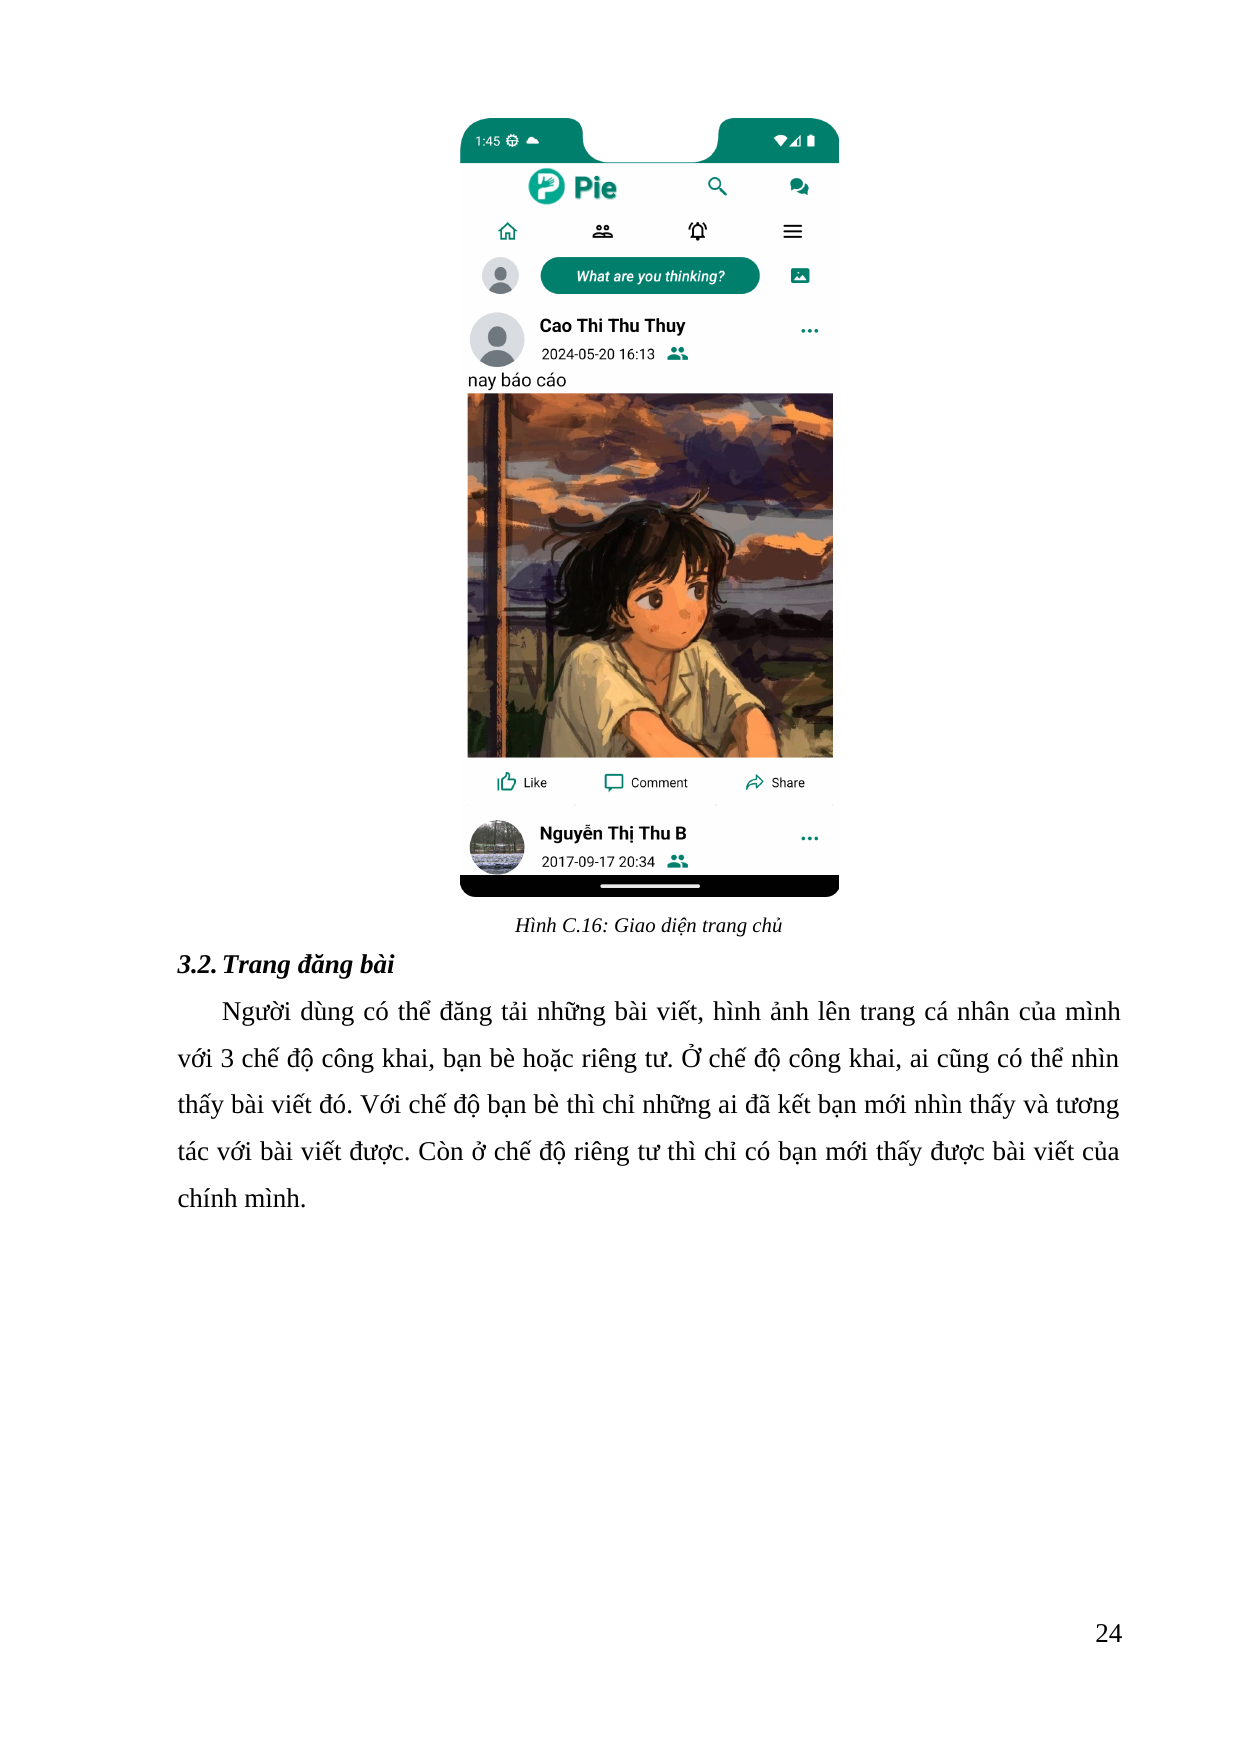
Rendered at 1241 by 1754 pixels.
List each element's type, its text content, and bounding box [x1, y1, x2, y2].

text Người dùng có thể đăng tải những bài viết, hình ảnh lên trang cá nhân của mình với 3 chế độ công khai, bạn bè hoặc riêng tư. Ở chế độ công khai, ai cũng có thể nhìn thấy bài viết đó. Với chế độ bạn bè thì chỉ những ai đã kết bạn mới nhìn thấy và tương tác với bài viết được. Còn ở chế độ riêng tư thì chỉ có bạn mới thấy được bài viết của chính mình. [177, 995, 1122, 1213]
subtitle Trang đăng bài [177, 948, 1122, 980]
picture [460, 118, 839, 897]
